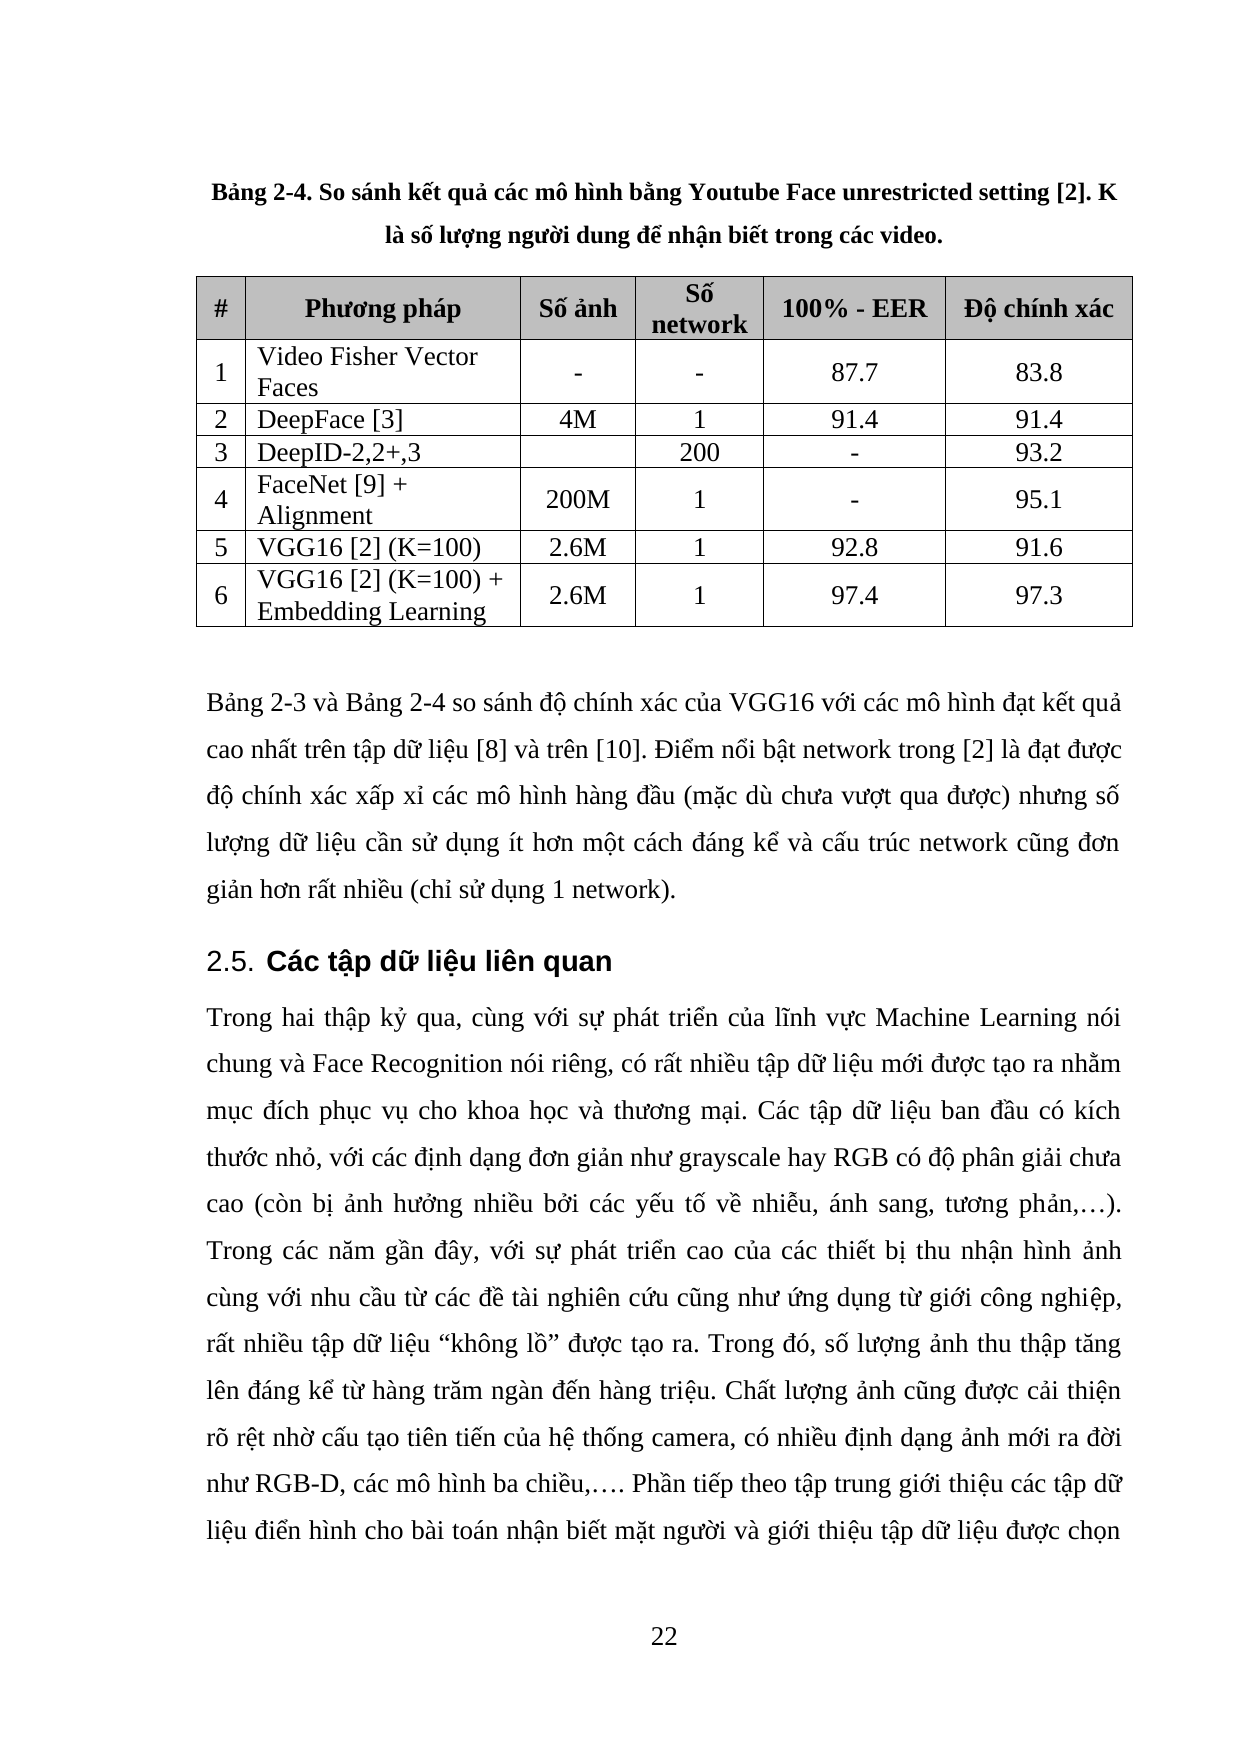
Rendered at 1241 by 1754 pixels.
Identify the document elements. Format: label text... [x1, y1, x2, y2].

table_header Phương pháp [246, 277, 520, 339]
table_cell 5 [197, 531, 245, 562]
table_header Số network [636, 277, 763, 339]
table_cell 3 [197, 436, 245, 467]
table_cell - [636, 340, 763, 403]
table_cell 1 [636, 531, 763, 562]
table_cell 4 [197, 468, 245, 530]
table_cell 200M [521, 468, 635, 530]
table_cell 1 [636, 404, 763, 435]
table_header 100% - EER [764, 277, 945, 339]
text Bảng 2-3. So sánh kết quả các mô hình bằng Youtube Face unrestricted setting . K là số lượng người dung để nhận biết trong các video. [206, 177, 1122, 249]
table_cell 4M [521, 404, 635, 435]
table_cell DeepID-2,2+,3 [246, 436, 520, 467]
table_cell 97.4 [764, 564, 945, 626]
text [206, 1001, 1122, 1545]
table_cell 91.6 [946, 531, 1132, 562]
table_cell 87.7 [764, 340, 945, 403]
text Bảng 2-2 và Bảng 2-3 so sánh độ chính xác của VGG16 với các mô hình đạt kết quả cao nhất trên tập dữ liệu và trên . Điểm nổi bật network trong là đạt được độ chính xác xấp xỉ các mô hình hàng đầu (mặc dù chưa vượt qua được) nhưng số lượng dữ liệu cần sử dụng ít hơn một cách đáng kể và cấu trúc network cũng đơn giản hơn rất nhiều (chỉ sử dụng 1 network). [206, 686, 1122, 904]
table_cell 200 [636, 436, 763, 467]
table_cell FaceNet + Alignment [246, 468, 520, 530]
table_cell - [764, 436, 945, 467]
table_cell 6 [197, 564, 245, 626]
table_cell VGG16 (K=100) + Embedding Learning [246, 564, 520, 626]
table_cell 2.6M [521, 531, 635, 562]
table_cell 97.3 [946, 564, 1132, 626]
table_cell 91.4 [946, 404, 1132, 435]
table_cell [521, 436, 635, 467]
table_cell 1 [197, 340, 245, 403]
table_cell 92.8 [764, 531, 945, 562]
table_header Độ chính xác [946, 277, 1132, 339]
table_header Số ảnh [521, 277, 635, 339]
table_cell - [521, 340, 635, 403]
table_header # [197, 277, 245, 339]
table_cell 1 [636, 564, 763, 626]
table_cell 2 [197, 404, 245, 435]
table_cell DeepFace [246, 404, 520, 435]
table_cell Video Fisher Vector Faces [246, 340, 520, 403]
table_cell - [764, 468, 945, 530]
table_cell 93.2 [946, 436, 1132, 467]
table_cell 95.1 [946, 468, 1132, 530]
table_cell 91.4 [764, 404, 945, 435]
table_cell 1 [636, 468, 763, 530]
table_cell 83.8 [946, 340, 1132, 403]
subtitle Các tập dữ liệu liên quan [206, 944, 1122, 978]
table_cell VGG16 (K=100) [246, 531, 520, 562]
table_cell 2.6M [521, 564, 635, 626]
